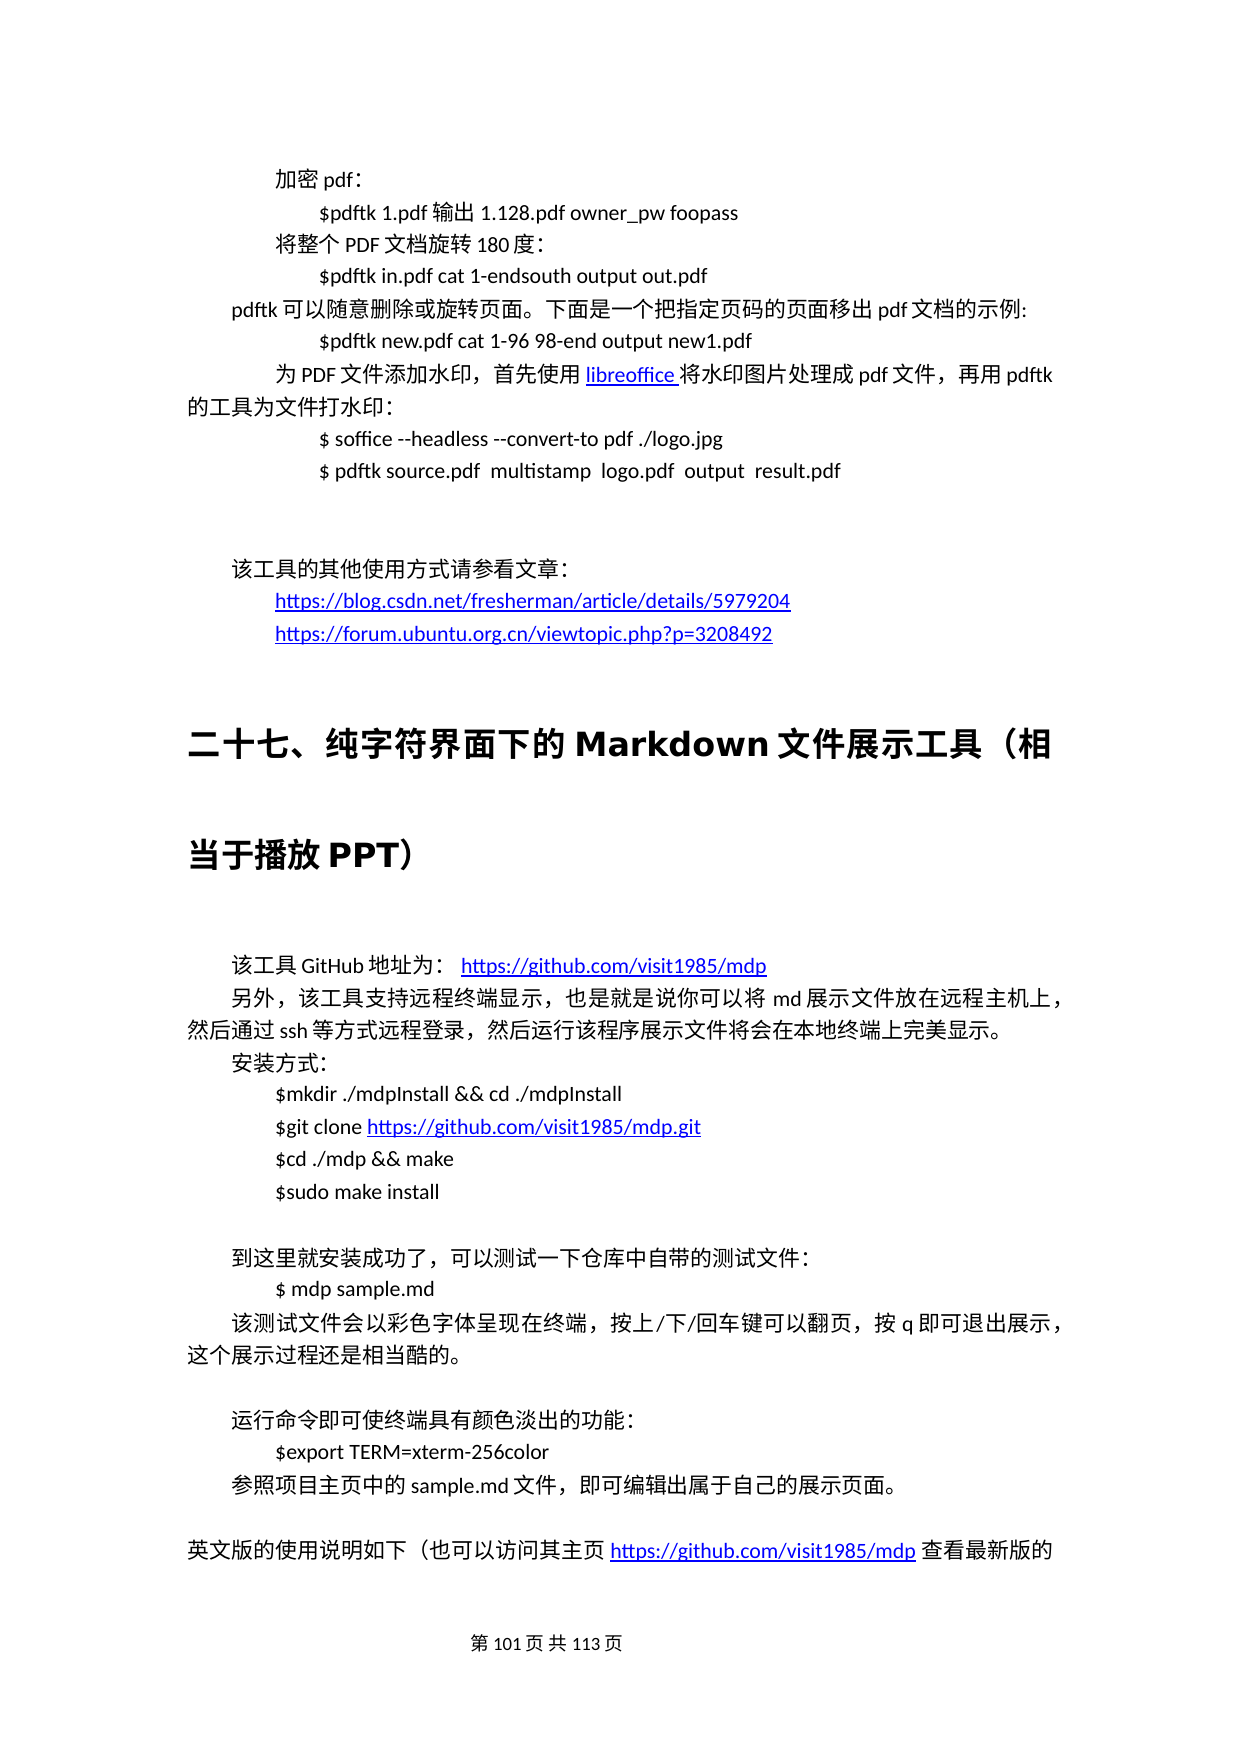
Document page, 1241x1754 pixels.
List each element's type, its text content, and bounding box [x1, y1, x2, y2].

text $pdftk new.pdf cat 1-96 98-end output new1.pdf [187, 324, 1053, 357]
text $cd ./mdp && make [187, 1143, 1053, 1175]
text $sudo make install [187, 1175, 1053, 1208]
text https://blog.csdn.net/fresherman/article/details/5979204 [187, 584, 1053, 617]
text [187, 1533, 1053, 1565]
text 另外，该工具支持远程终端显示，也是就是说你可以将md展示文件放在远程主机上，然后通过ssh等方式远程登录，然后运行该程序展示文件将会在本地终端上完美显示。 [187, 980, 1053, 1045]
text 加密pdf： [187, 162, 1053, 194]
text 该测试文件会以彩色字体呈现在终端，按上/下/回车键可以翻页，按q即可退出展示，这个展示过程还是相当酷的。 [187, 1305, 1053, 1370]
text $pdftk 1.pdf输出1.128.pdf owner_pw foopass [187, 194, 1053, 227]
text 该工具的其他使用方式请参看文章： [187, 552, 1053, 584]
text $pdftk in.pdf cat 1-endsouth output out.pdf [187, 259, 1053, 292]
text pdftk 可以随意删除或旋转页面。下面是一个把指定页码的页面移出pdf文档的示例: [187, 292, 1053, 324]
text 参照项目主页中的sample.md文件，即可编辑出属于自己的展示页面。 [187, 1468, 1053, 1500]
text $ mdp sample.md [187, 1273, 1053, 1305]
text $export TERM=xterm-256color [187, 1435, 1053, 1468]
text $mkdir ./mdpInstall && cd ./mdpInstall [187, 1078, 1053, 1110]
text 到这里就安装成功了，可以测试一下仓库中自带的测试文件： [187, 1240, 1053, 1273]
text 为PDF文件添加水印，首先使用libreoffice将水印图片处理成pdf文件，再用pdftk的工具为文件打水印： [187, 357, 1053, 422]
text $ pdftk source.pdf multistamp logo.pdf output result.pdf [187, 454, 1053, 487]
text 安装方式： [187, 1045, 1053, 1078]
text https://forum.ubuntu.org.cn/viewtopic.php?p=3208492 [187, 617, 1053, 649]
text $ soffice --headless --convert-to pdf ./logo.jpg [187, 422, 1053, 454]
text 运行命令即可使终端具有颜色淡出的功能： [187, 1403, 1053, 1435]
text 将整个PDF文档旋转180度： [187, 227, 1053, 259]
text 该工具GitHub地址为： https://github.com/visit1985/mdp [187, 948, 1053, 980]
subtitle 二十七、纯字符界面下的Markdown文件展示工具（相当于播放PPT） [187, 709, 1053, 886]
text $git clone https://github.com/visit1985/mdp.git [187, 1110, 1053, 1143]
